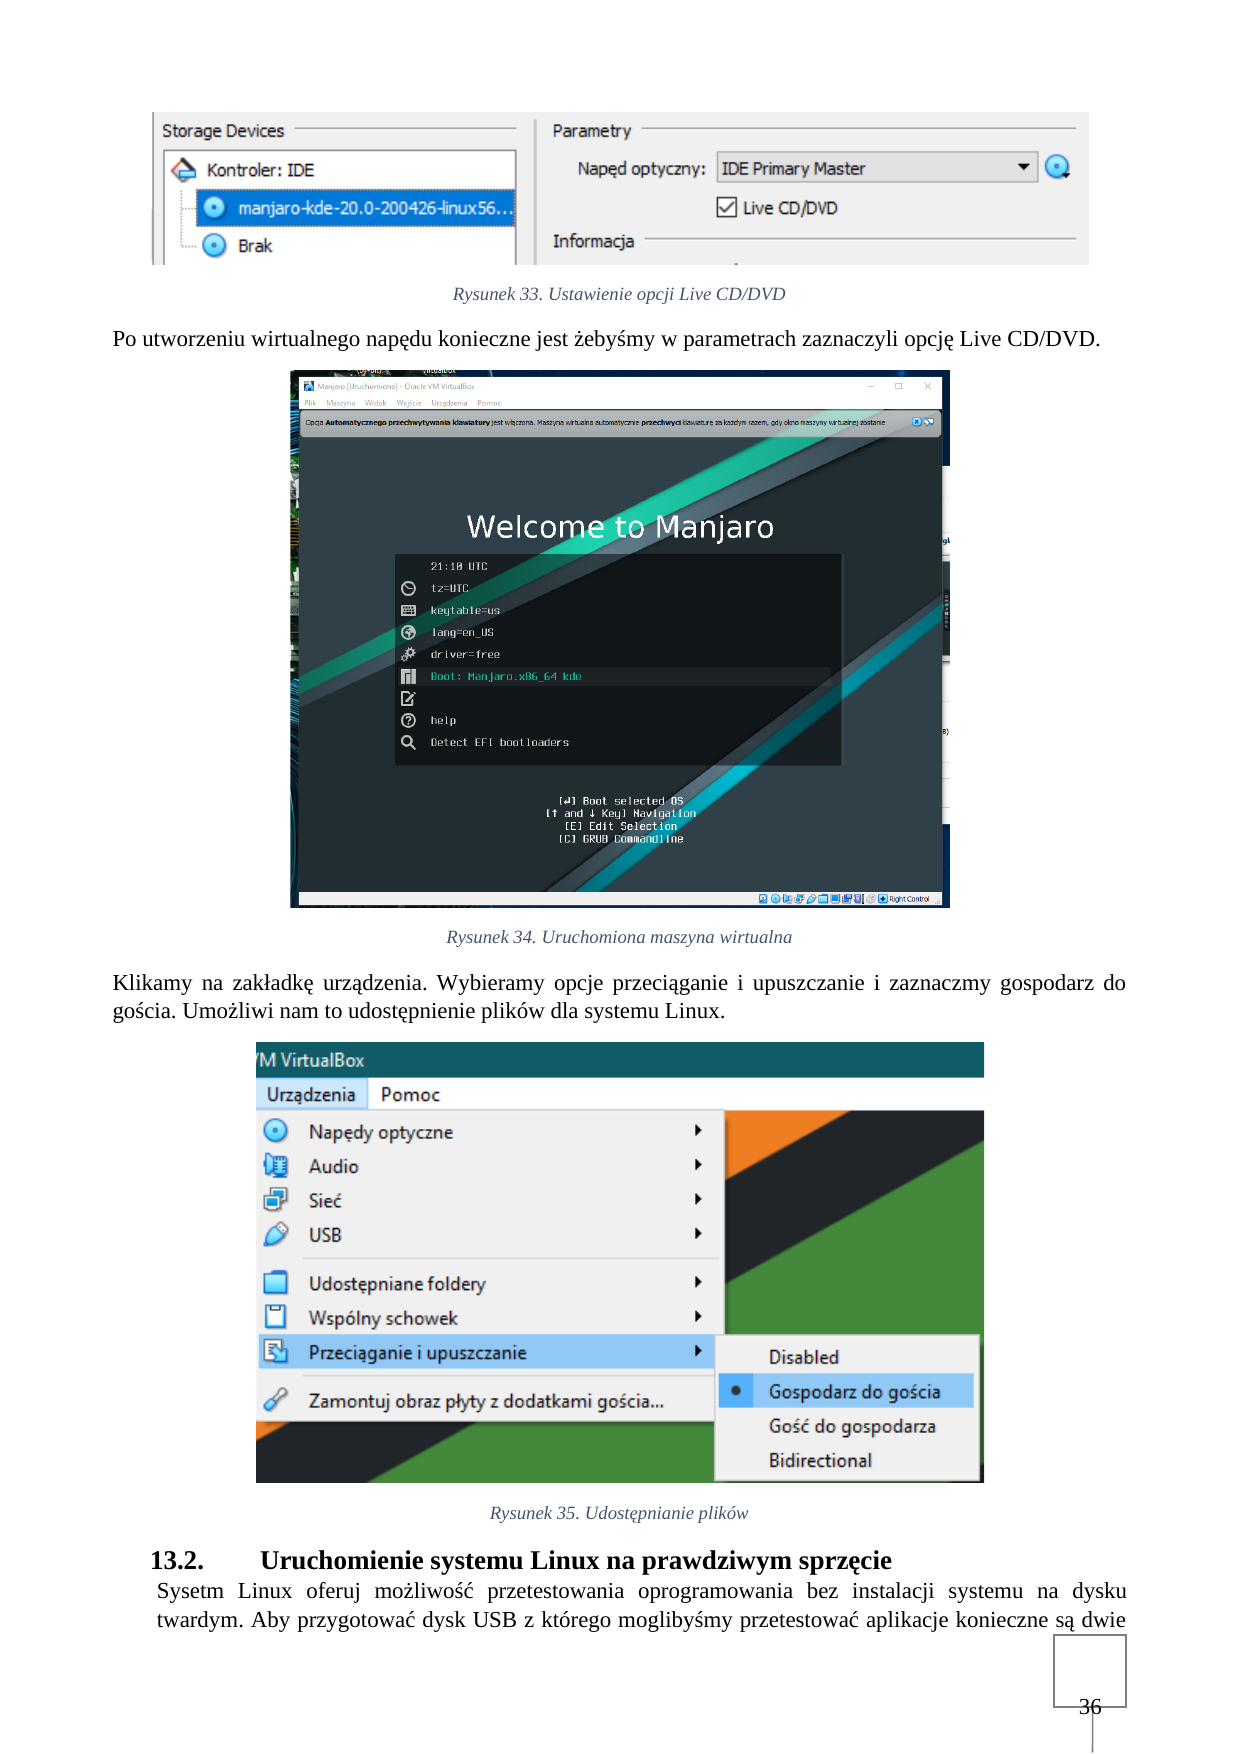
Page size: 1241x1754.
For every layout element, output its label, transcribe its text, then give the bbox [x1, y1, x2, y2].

text Po utworzeniu wirtualnego napędu konieczne jest żebyśmy w parametrach zaznaczyli opcję Live CD/DVD. [112, 326, 1128, 352]
picture [151, 112, 1089, 265]
subtitle Uruchomienie systemu Linux na prawdziwym sprzęcie [150, 1544, 1128, 1575]
text Rysunek 35. Udostępnianie plików [112, 1502, 1128, 1523]
picture [290, 370, 950, 908]
text Rysunek 34. Uruchomiona maszyna wirtualna [112, 926, 1128, 948]
text Klikamy na zakładkę urządzenia. Wybieramy opcje przeciąganie i upuszczanie i zaznaczmy gospodarz do gościa. Umożliwi nam to udostępnienie plików dla systemu Linux. [112, 969, 1128, 1023]
text Rysunek 33. Ustawienie opcji Live CD/DVD [112, 283, 1128, 305]
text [157, 1578, 1128, 1632]
picture [256, 1042, 985, 1483]
